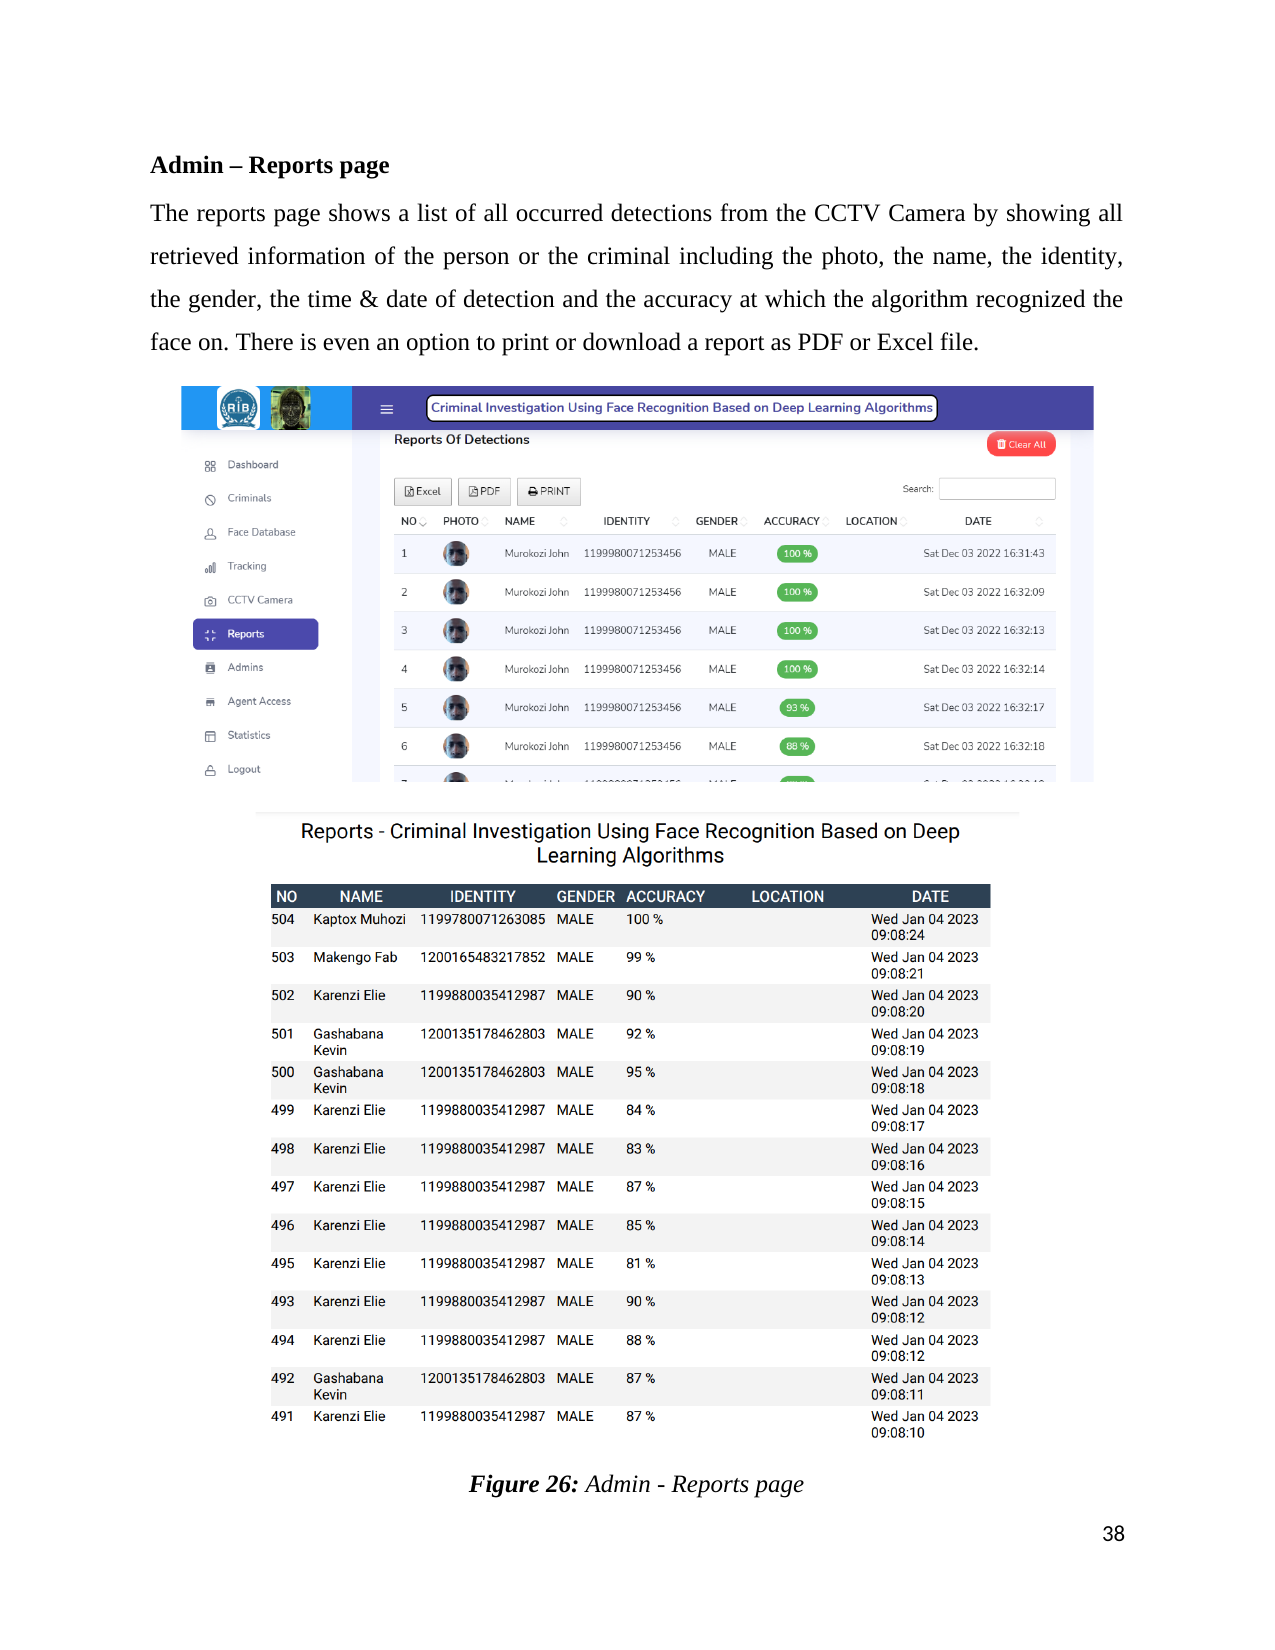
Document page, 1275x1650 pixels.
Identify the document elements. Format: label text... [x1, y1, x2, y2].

text Figure 26: Admin - Reports page [150, 1469, 1125, 1498]
text The reports page shows a list of all occurred detections from the CCTV Camera by showing all retrieved information of the person or the criminal including the photo, the name, the identity, the gender, the time & date of detection and the accuracy at which the algorithm recognized the face on. There is even an option to print or download a report as PDF or Excel file. [150, 198, 1125, 356]
picture [181, 386, 1094, 782]
text Admin – Reports page [150, 150, 1125, 179]
picture [255, 812, 1020, 1439]
